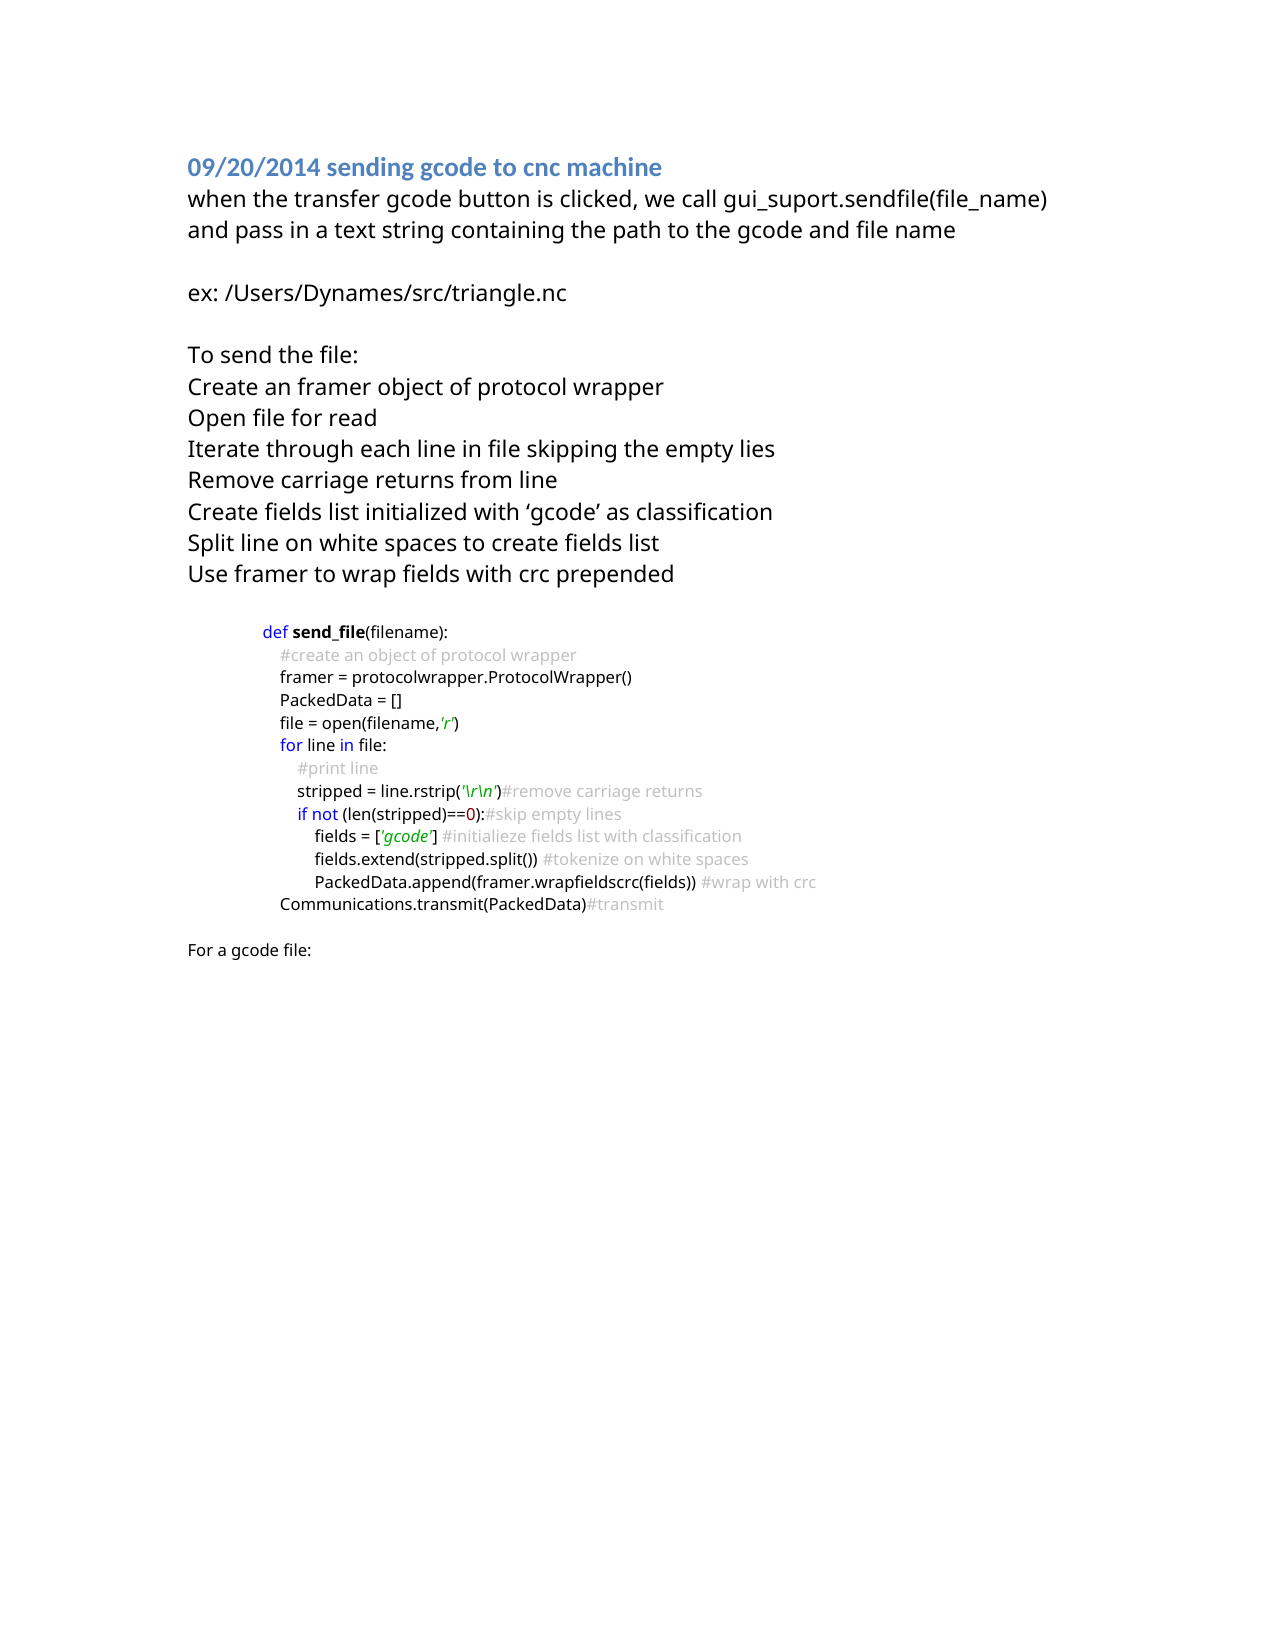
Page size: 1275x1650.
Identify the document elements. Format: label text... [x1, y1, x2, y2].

text ex: /Users/Dynames/src/triangle.nc [187, 277, 1087, 308]
text Communications.transmit(PackedData)#transmit [262, 893, 1087, 916]
text Use framer to wrap fields with crc prepended [187, 558, 1087, 589]
text fields.extend(stripped.split()) #tokenize on white spaces [262, 848, 1087, 870]
text PackedData.append(framer.wrapfieldscrc(fields)) #wrap with crc [262, 870, 1087, 893]
subtitle 09/20/2014 sending gcode to cnc machine [187, 150, 1087, 183]
text for line in file: [262, 734, 1087, 757]
text Create an framer object of protocol wrapper [187, 371, 1087, 402]
text #print line [262, 757, 1087, 779]
text framer = protocolwrapper.ProtocolWrapper() [262, 666, 1087, 689]
text Split line on white spaces to create fields list [187, 527, 1087, 558]
text file = open(filename,'r') [262, 711, 1087, 734]
text stripped = line.rstrip('\r\n')#remove carriage returns [262, 779, 1087, 802]
text To send the file: [187, 339, 1087, 371]
text fields = ['gcode'] #initialieze fields list with classification [262, 825, 1087, 848]
text when the transfer gcode button is clicked, we call gui_suport.sendfile(file_name) and pass in a text string containing the path to the gcode and file name [187, 183, 1087, 246]
text Iterate through each line in file skipping the empty lies [187, 433, 1087, 464]
text For a gcode file: [187, 938, 1087, 961]
text Open file for read [187, 402, 1087, 433]
text if not (len(stripped)==0):#skip empty lines [262, 802, 1087, 825]
text #create an object of protocol wrapper [262, 643, 1087, 666]
text Remove carriage returns from line [187, 464, 1087, 496]
text PackedData = [] [262, 689, 1087, 711]
text Create fields list initialized with ‘gcode’ as classification [187, 496, 1087, 527]
text def send_file(filename): [262, 621, 1087, 643]
